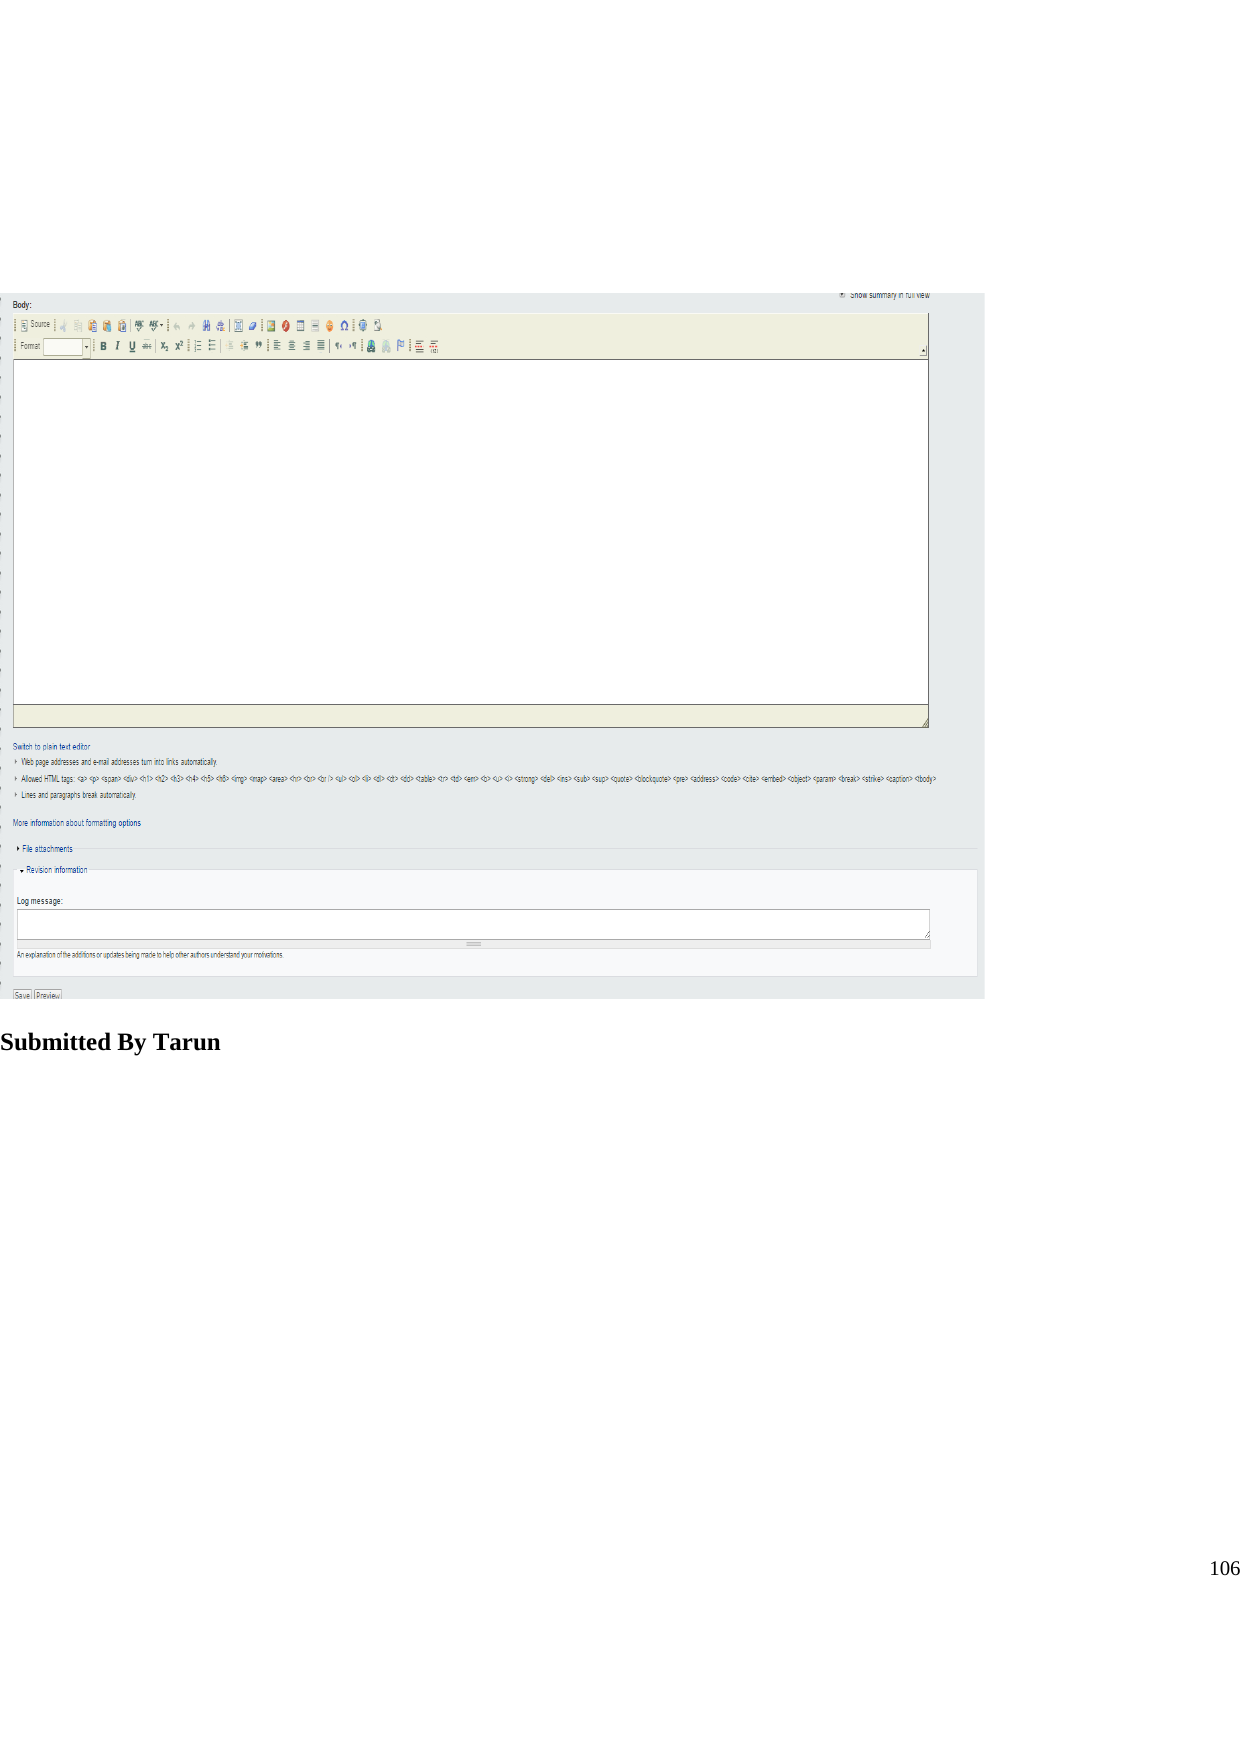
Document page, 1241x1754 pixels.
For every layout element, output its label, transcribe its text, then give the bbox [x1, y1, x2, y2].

picture [0, 293, 985, 999]
text Submitted By Tarun [0, 1027, 1240, 1056]
